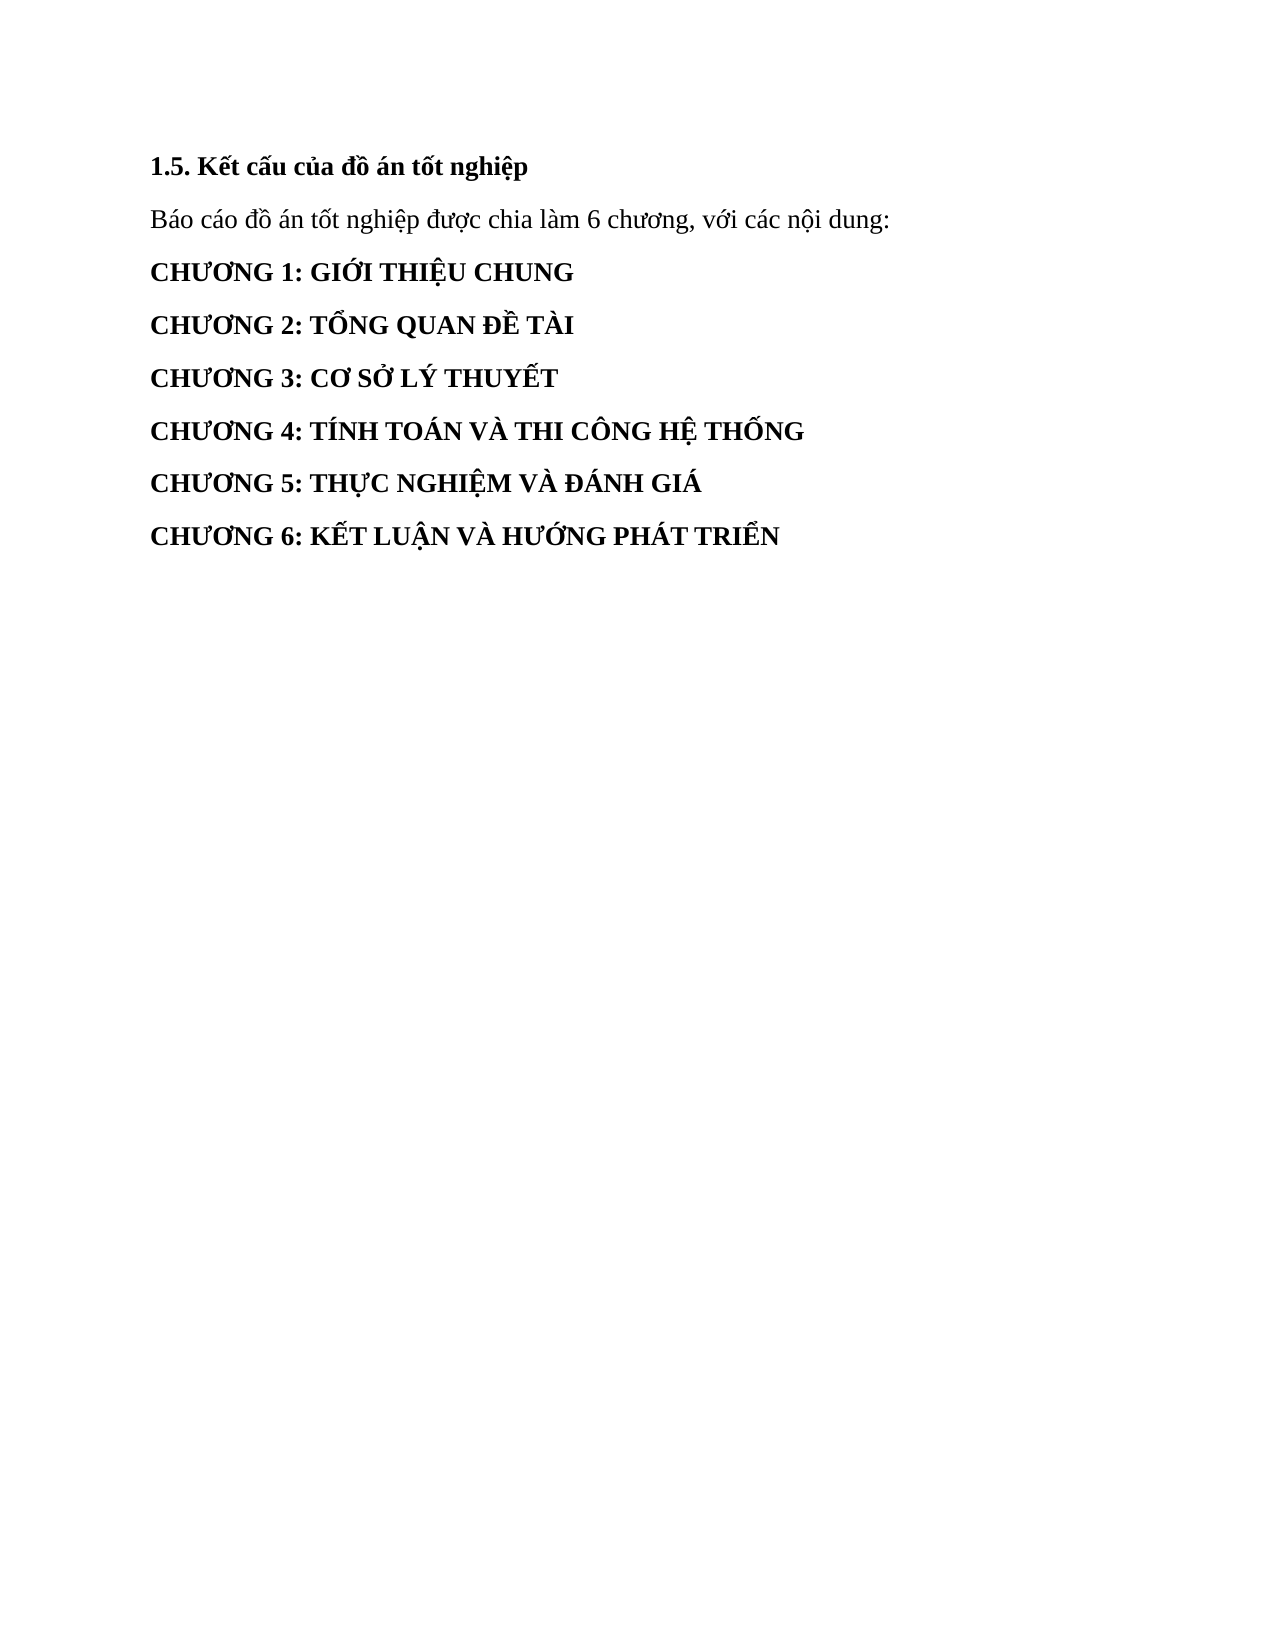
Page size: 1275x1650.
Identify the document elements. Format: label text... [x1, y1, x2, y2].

text CHƯƠNG 4: TÍNH TOÁN VÀ THI CÔNG HỆ THỐNG [150, 414, 1125, 446]
text Báo cáo đồ án tốt nghiệp được chia làm 6 chương, với các nội dung: [150, 203, 1125, 234]
text CHƯƠNG 6: KẾT LUẬN VÀ HƯỚNG PHÁT TRIỂN [150, 520, 1125, 552]
text CHƯƠNG 2: TỔNG QUAN ĐỀ TÀI [150, 309, 1125, 340]
text CHƯƠNG 1: GIỚI THIỆU CHUNG [150, 256, 1125, 287]
text 1.5. Kết cấu của đồ án tốt nghiệp [150, 150, 1125, 181]
text CHƯƠNG 5: THỰC NGHIỆM VÀ ĐÁNH GIÁ [150, 467, 1125, 499]
text CHƯƠNG 3: CƠ SỞ LÝ THUYẾT [150, 362, 1125, 393]
